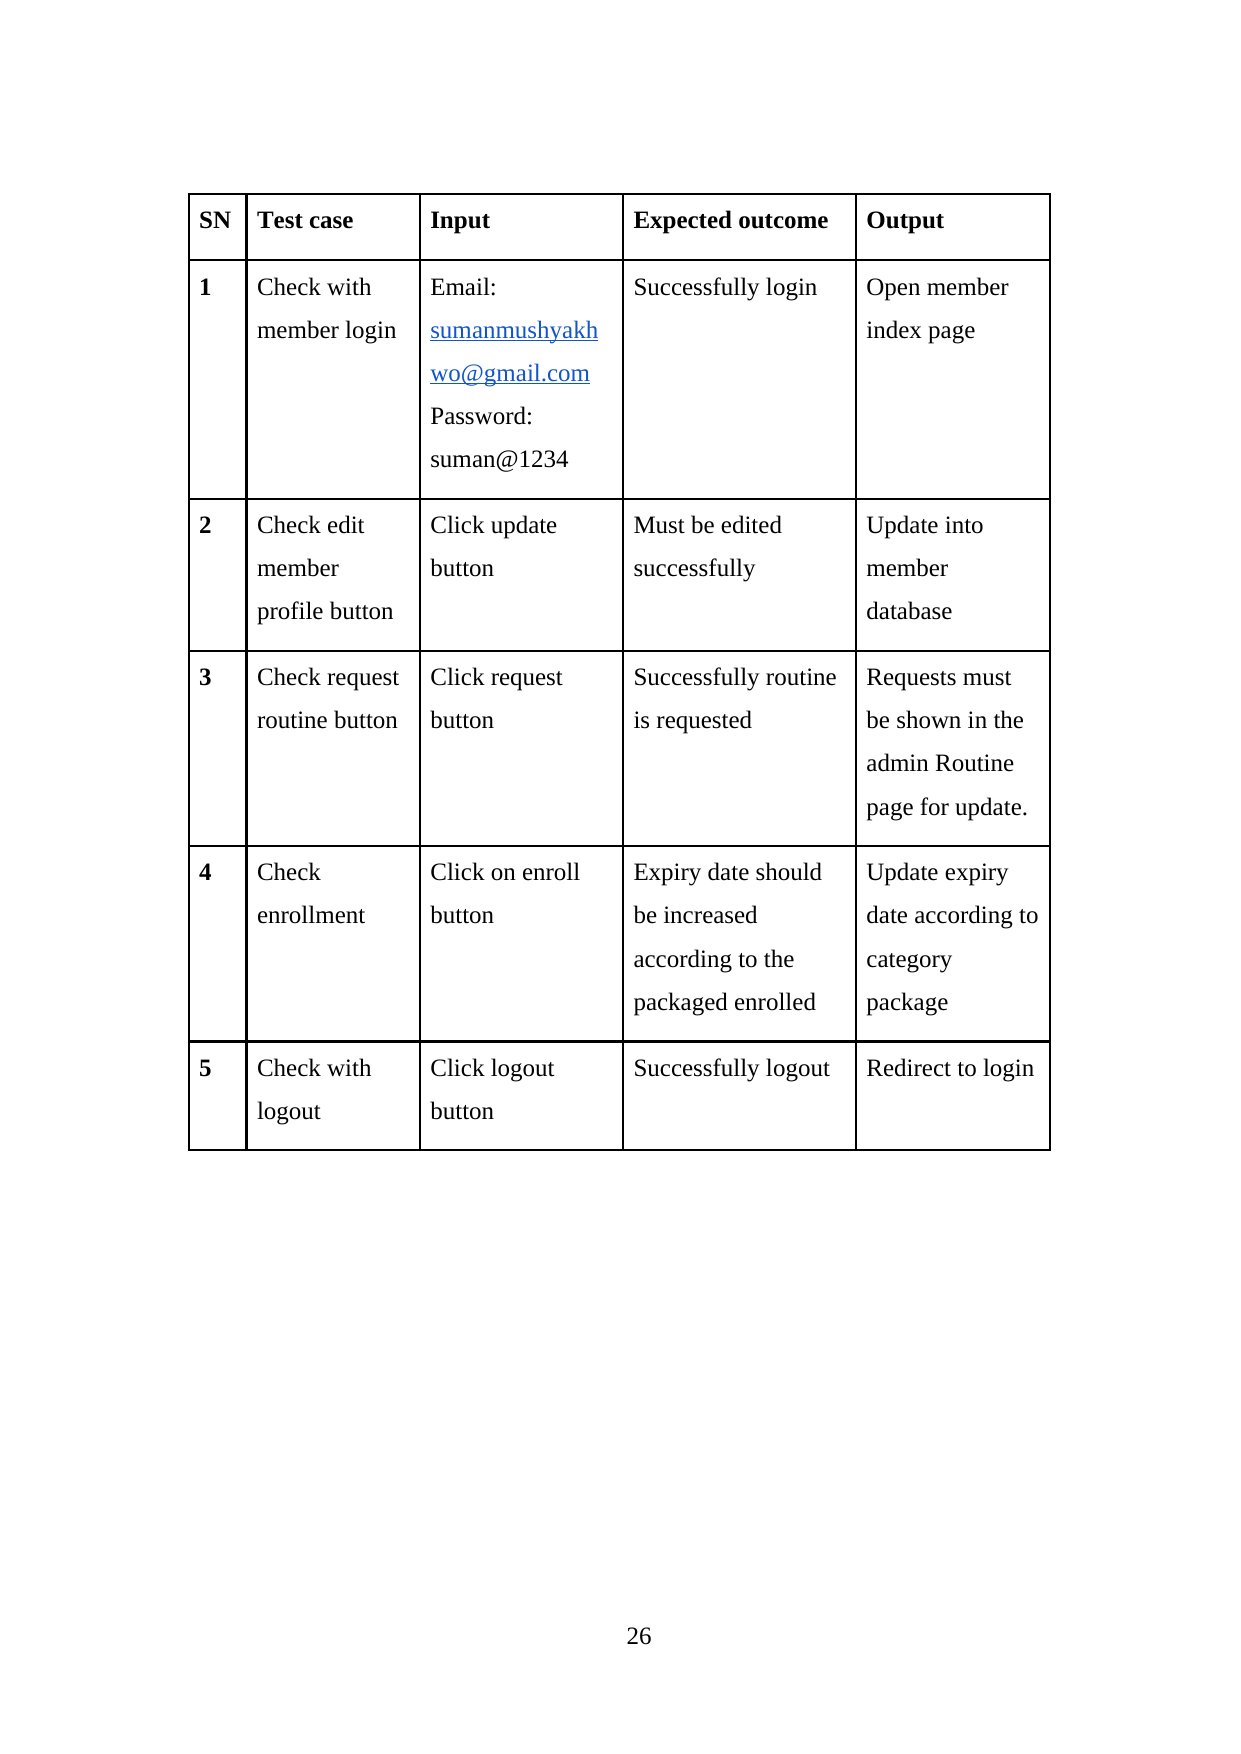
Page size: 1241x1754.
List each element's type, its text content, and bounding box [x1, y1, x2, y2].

table_cell 3 [190, 652, 245, 845]
table_header Expected outcome [624, 195, 855, 259]
table_cell Check with member login [248, 261, 419, 497]
table_cell Successfully routine is requested [624, 652, 855, 845]
table_cell Check enrollment [248, 847, 419, 1040]
table_cell Check edit member profile button [248, 500, 419, 650]
table_cell Click request button [421, 652, 622, 845]
table_cell Redirect to login [857, 1043, 1049, 1149]
table_header SN [190, 195, 245, 259]
table_cell Successfully login [624, 261, 855, 497]
table_cell Requests must be shown in the admin Routine page for update. [857, 652, 1049, 845]
table_cell Open member index page [857, 261, 1049, 497]
table_cell Email: sumanmushyakhwo@gmail.com Password: suman@1234 [421, 261, 622, 497]
table_cell 5 [190, 1043, 245, 1149]
table_cell Click update button [421, 500, 622, 650]
table_cell 4 [190, 847, 245, 1040]
table_cell Update expiry date according to category package [857, 847, 1049, 1040]
table_cell Click on enroll button [421, 847, 622, 1040]
table_cell Check with logout [248, 1043, 419, 1149]
table_cell Must be edited successfully [624, 500, 855, 650]
table_header Output [857, 195, 1049, 259]
table_cell 2 [190, 500, 245, 650]
table_cell 1 [190, 261, 245, 497]
table_cell Successfully logout [624, 1043, 855, 1149]
table_cell Expiry date should be increased according to the packaged enrolled [624, 847, 855, 1040]
table_cell Update into member database [857, 500, 1049, 650]
table_cell Check request routine button [248, 652, 419, 845]
table_header Test case [248, 195, 419, 259]
table_cell Click logout button [421, 1043, 622, 1149]
table_header Input [421, 195, 622, 259]
